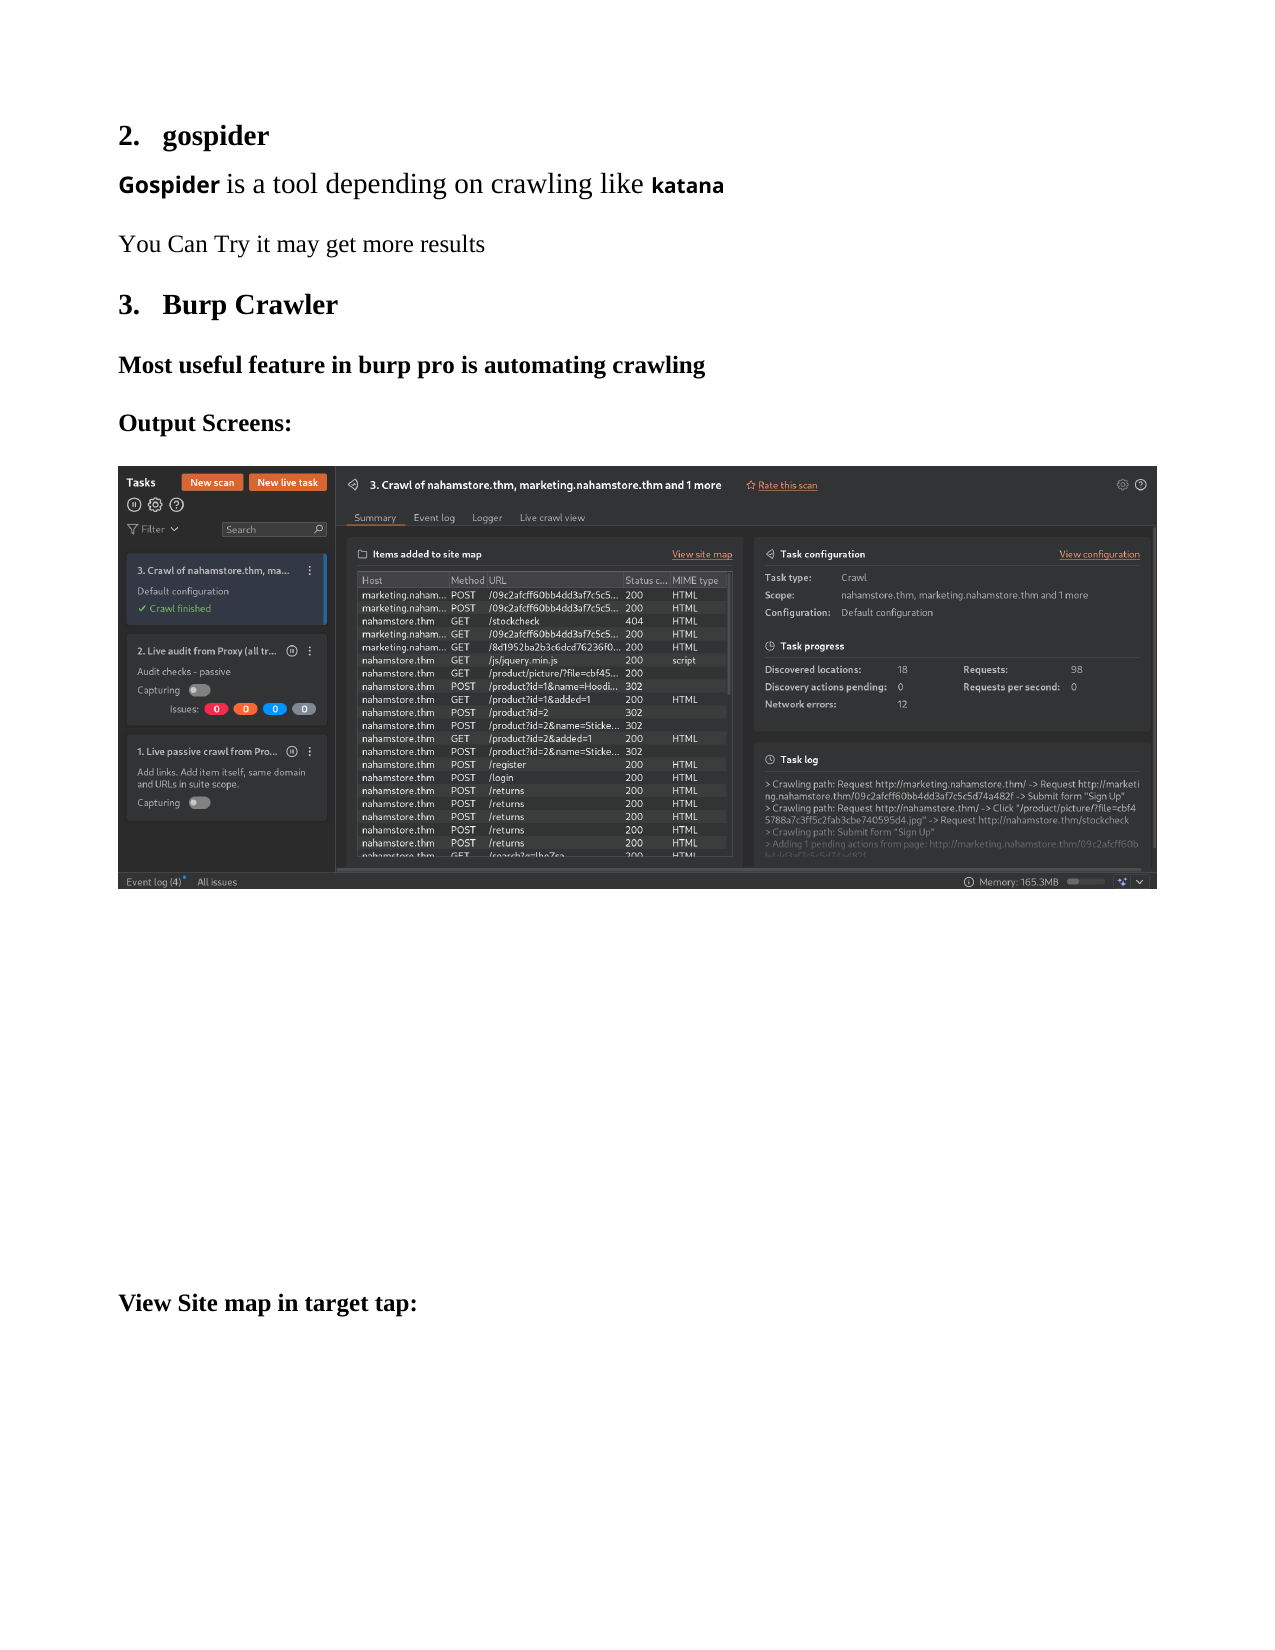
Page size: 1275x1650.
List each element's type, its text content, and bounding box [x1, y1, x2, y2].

subtitle Burp Crawler [118, 287, 1157, 321]
text Most useful feature in burp pro is automating crawling [118, 350, 1157, 379]
subtitle gospider [118, 118, 1157, 152]
text You Can Try it may get more results [118, 229, 1157, 258]
text Output Screens: [118, 408, 1157, 437]
text View Site map in target tap: [118, 1288, 1157, 1317]
subtitle Gospider is a tool depending on crawling like katana [118, 166, 1157, 200]
picture [118, 466, 1157, 889]
